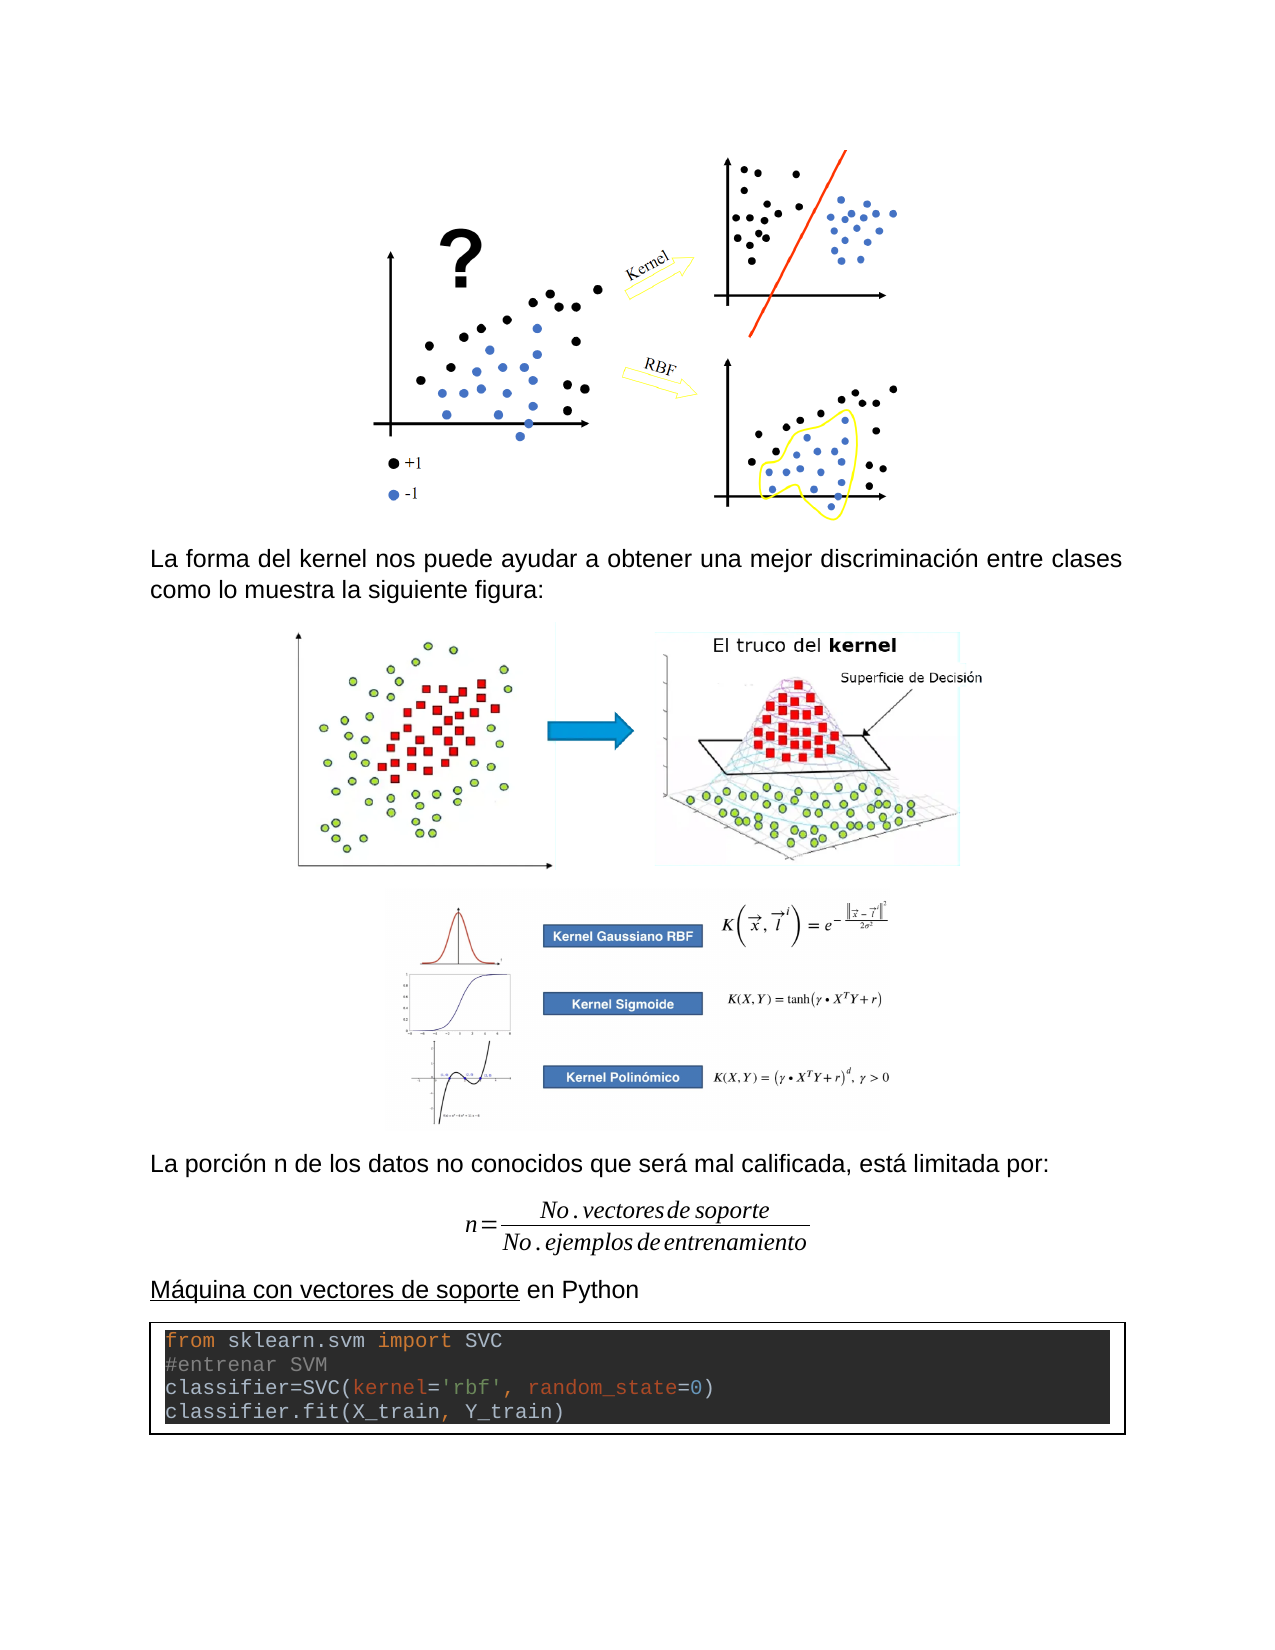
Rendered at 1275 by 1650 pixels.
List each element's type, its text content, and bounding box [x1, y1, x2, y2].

text La porción n de los datos no conocidos que será mal calificada, está limitada por: [150, 1149, 1125, 1178]
picture [385, 888, 891, 1131]
picture [289, 622, 986, 870]
text La forma del kernel nos puede ayudar a obtener una mejor discriminación entre clases como lo muestra la siguiente figura: [150, 544, 1125, 604]
text Máquina con vectores de soporte en Python [150, 1275, 1125, 1303]
picture [372, 150, 903, 525]
